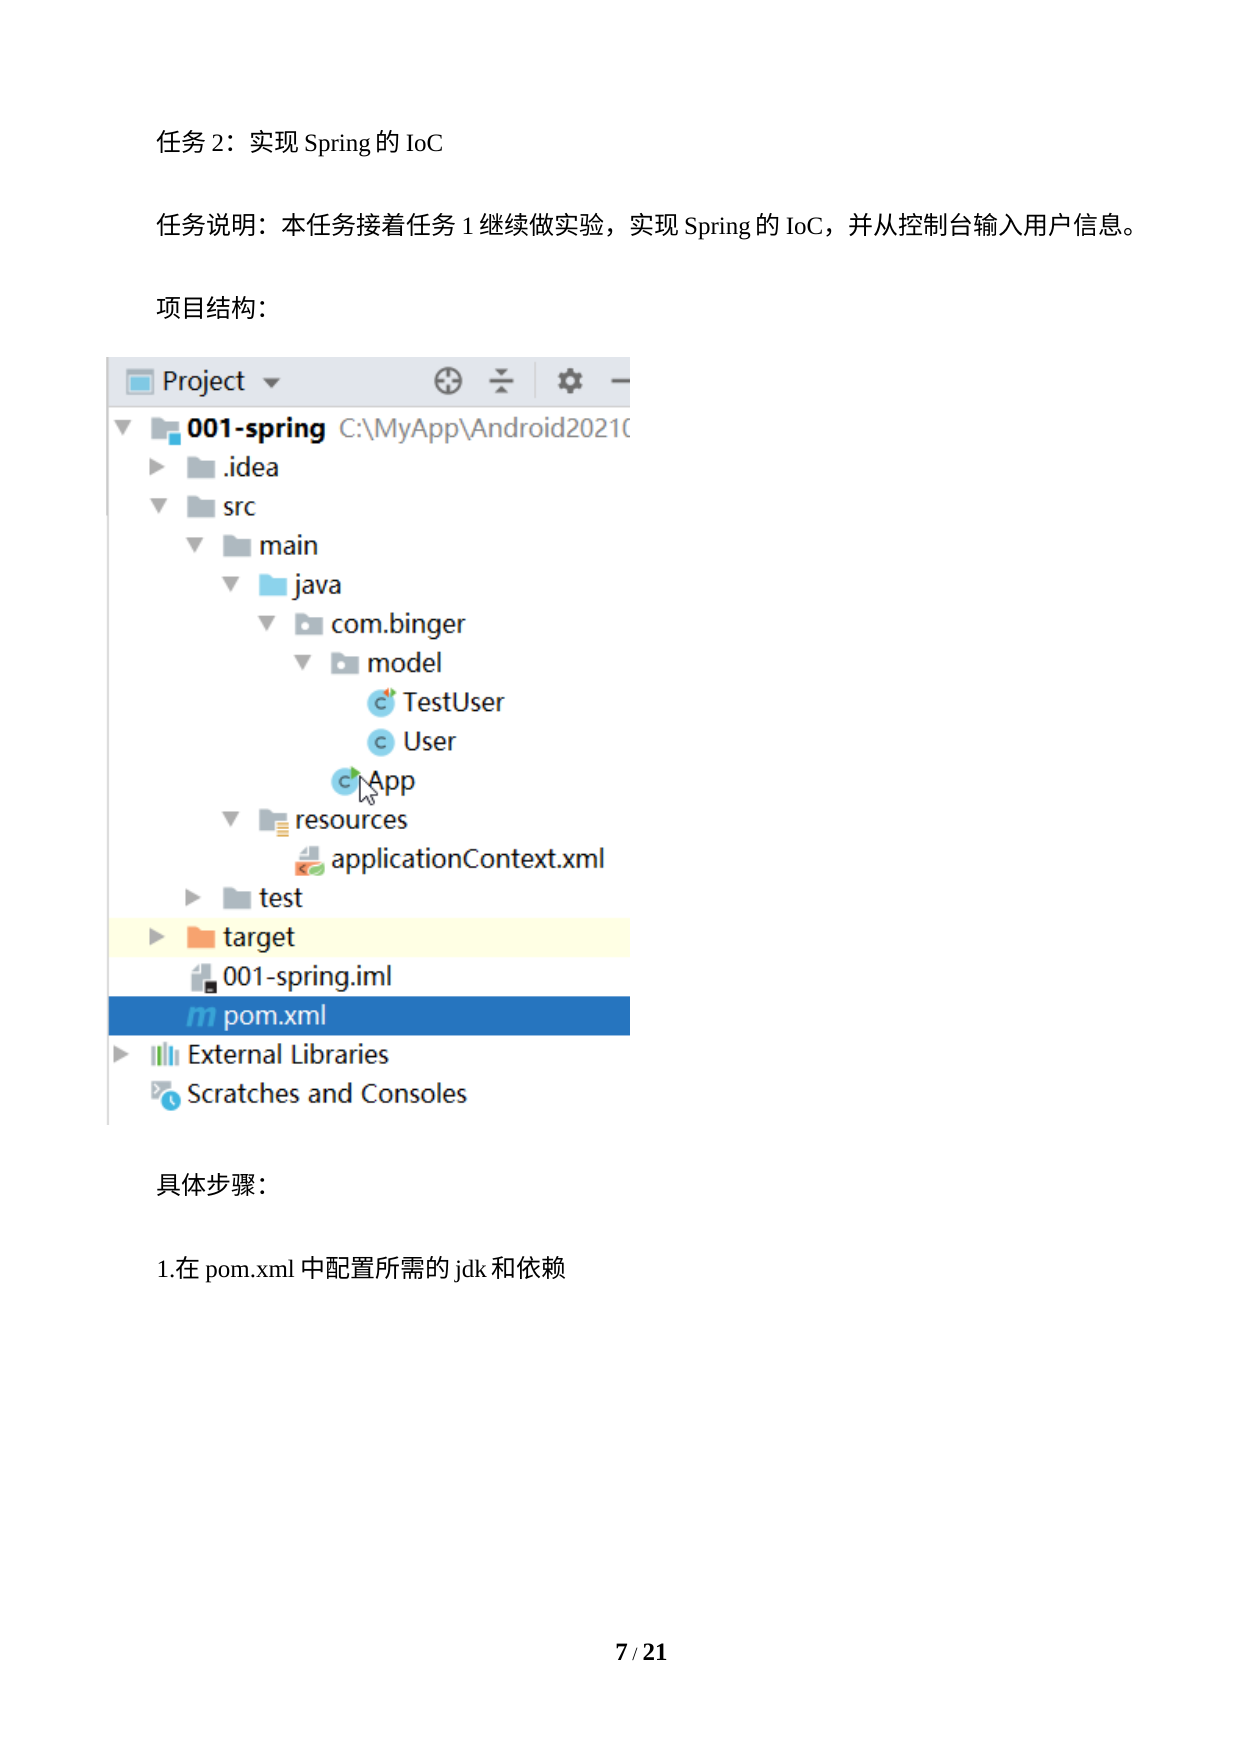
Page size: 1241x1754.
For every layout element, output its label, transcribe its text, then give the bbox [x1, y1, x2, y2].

text 1.在pom.xml中配置所需的jdk和依赖 [106, 1234, 1134, 1299]
text 任务说明：本任务接着任务1继续做实验，实现Spring的IoC，并从控制台输入用户信息。 [106, 191, 1134, 256]
text 项目结构： [106, 274, 1134, 339]
picture [106, 357, 630, 1125]
text 具体步骤： [106, 1151, 1134, 1216]
text 任务2：实现Spring的IoC [106, 108, 1134, 173]
